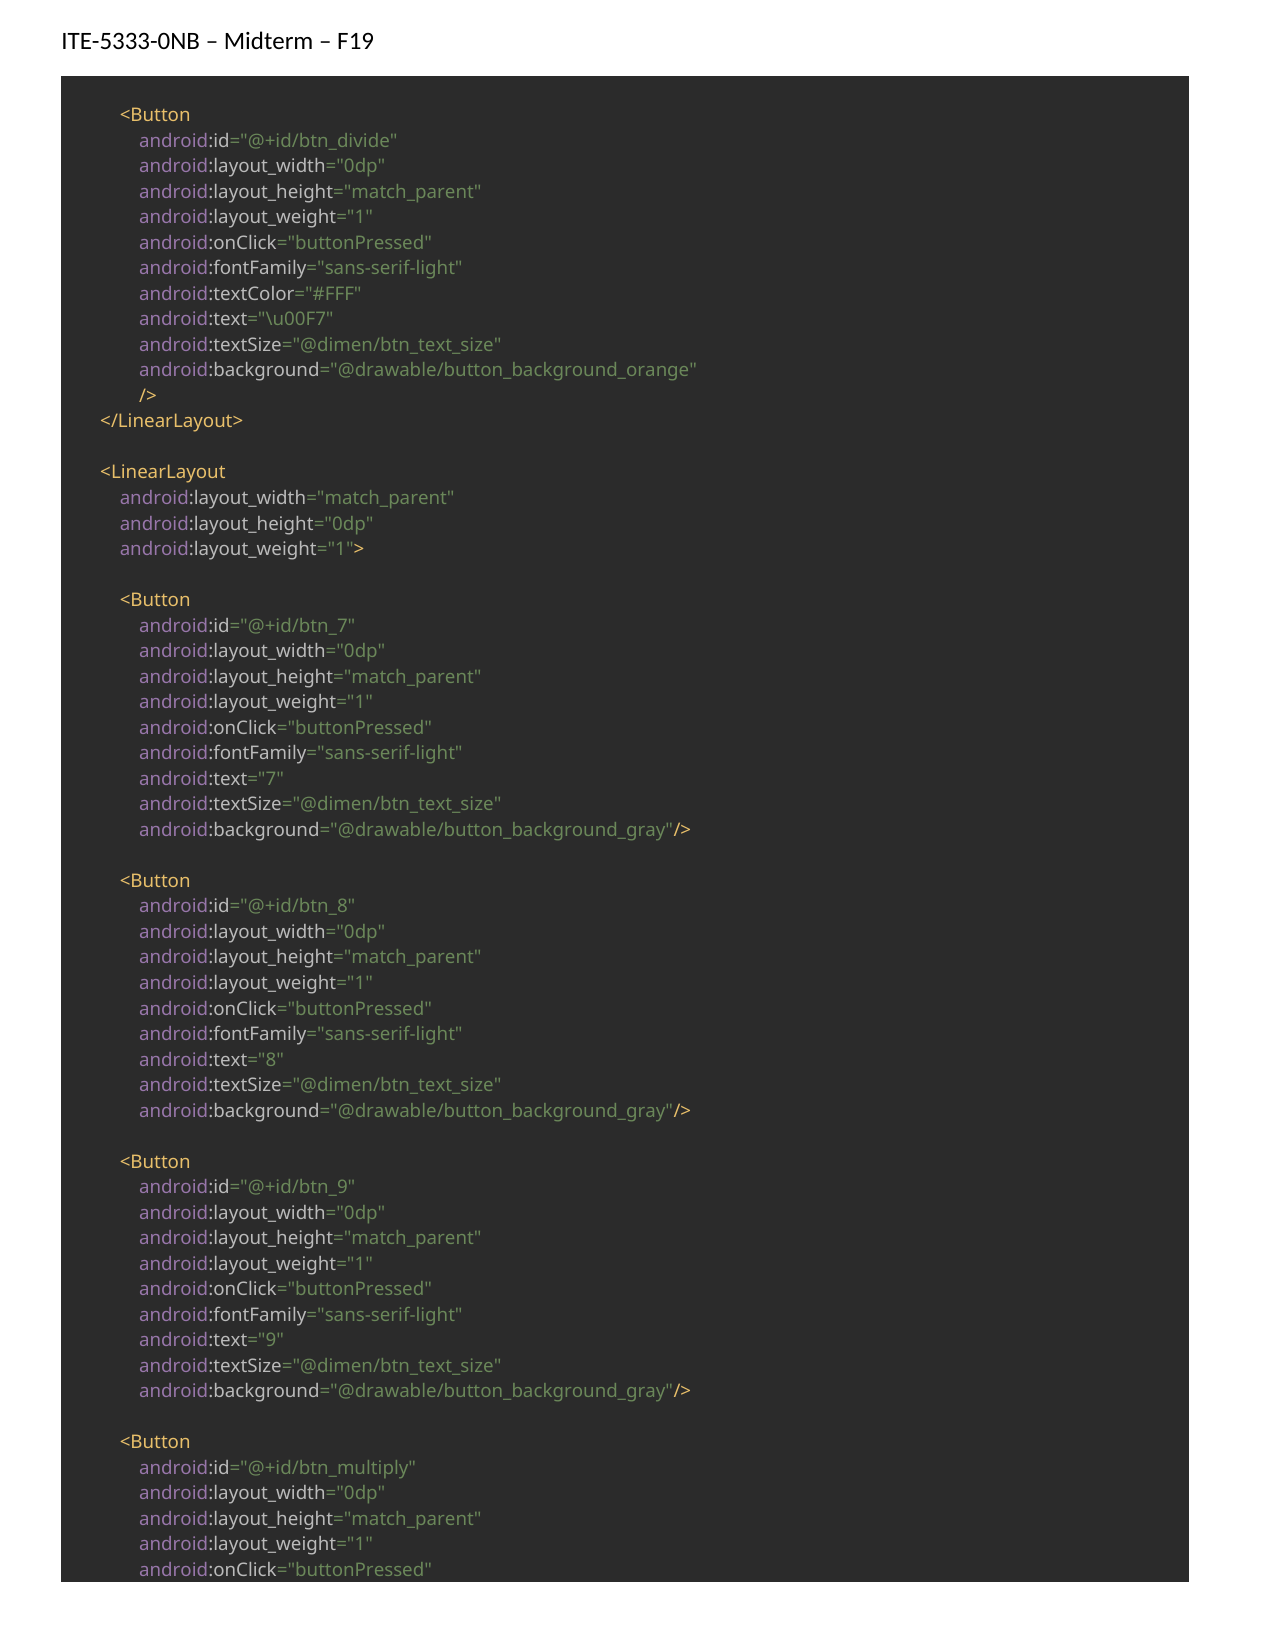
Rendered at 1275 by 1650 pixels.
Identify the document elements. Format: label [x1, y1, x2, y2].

text [61, 76, 1189, 1582]
